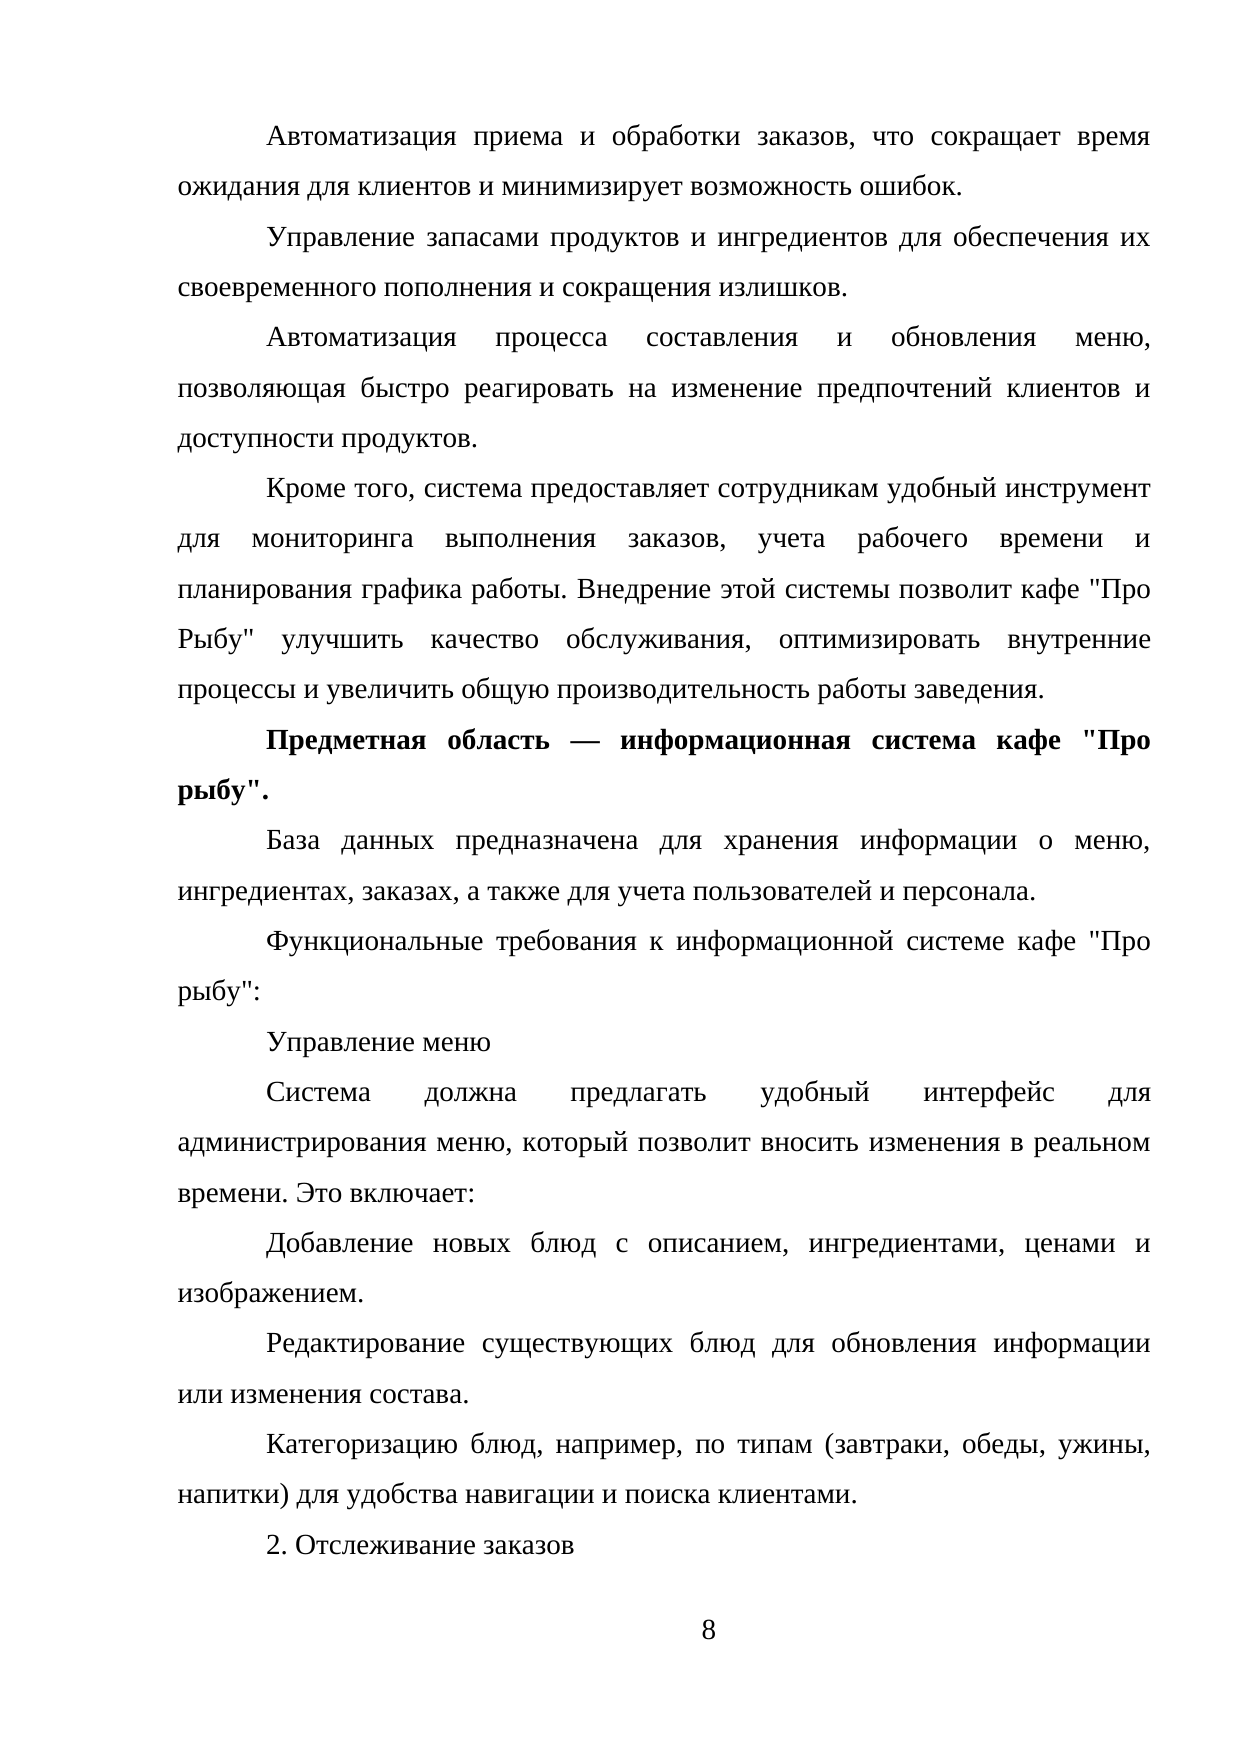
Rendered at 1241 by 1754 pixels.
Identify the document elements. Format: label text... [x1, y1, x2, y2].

text Категоризацию блюд, например, по типам (завтраки, обеды, ужины, напитки) для удобства навигации и поиска клиентами. [177, 1426, 1152, 1510]
text Система должна предлагать удобный интерфейс для администрирования меню, который позволит вносить изменения в реальном времени. Это включает: [177, 1074, 1152, 1208]
text Автоматизация процесса составления и обновления меню, позволяющая быстро реагировать на изменение предпочтений клиентов и доступности продуктов. [177, 319, 1152, 453]
text Редактирование существующих блюд для обновления информации или изменения состава. [177, 1326, 1152, 1409]
text Добавление новых блюд с описанием, ингредиентами, ценами и изображением. [177, 1225, 1152, 1309]
text Управление запасами продуктов и ингредиентов для обеспечения их своевременного пополнения и сокращения излишков. [177, 219, 1152, 303]
text Управление меню [177, 1024, 1152, 1057]
text Функциональные требования к информационной системе кафе "Про рыбу": [177, 923, 1152, 1007]
text База данных предназначена для хранения информации о меню, ингредиентах, заказах, а также для учета пользователей и персонала. [177, 822, 1152, 906]
text Автоматизация приема и обработки заказов, что сокращает время ожидания для клиентов и минимизирует возможность ошибок. [177, 118, 1152, 202]
text Предметная область — информационная система кафе "Про рыбу". [177, 722, 1152, 806]
text 2. Отслеживание заказов [177, 1527, 1152, 1560]
text Кроме того, система предоставляет сотрудникам удобный инструмент для мониторинга выполнения заказов, учета рабочего времени и планирования графика работы. Внедрение этой системы позволит кафе "Про Рыбу" улучшить качество обслуживания, оптимизировать внутренние процессы и увеличить общую производительность работы заведения. [177, 470, 1152, 705]
